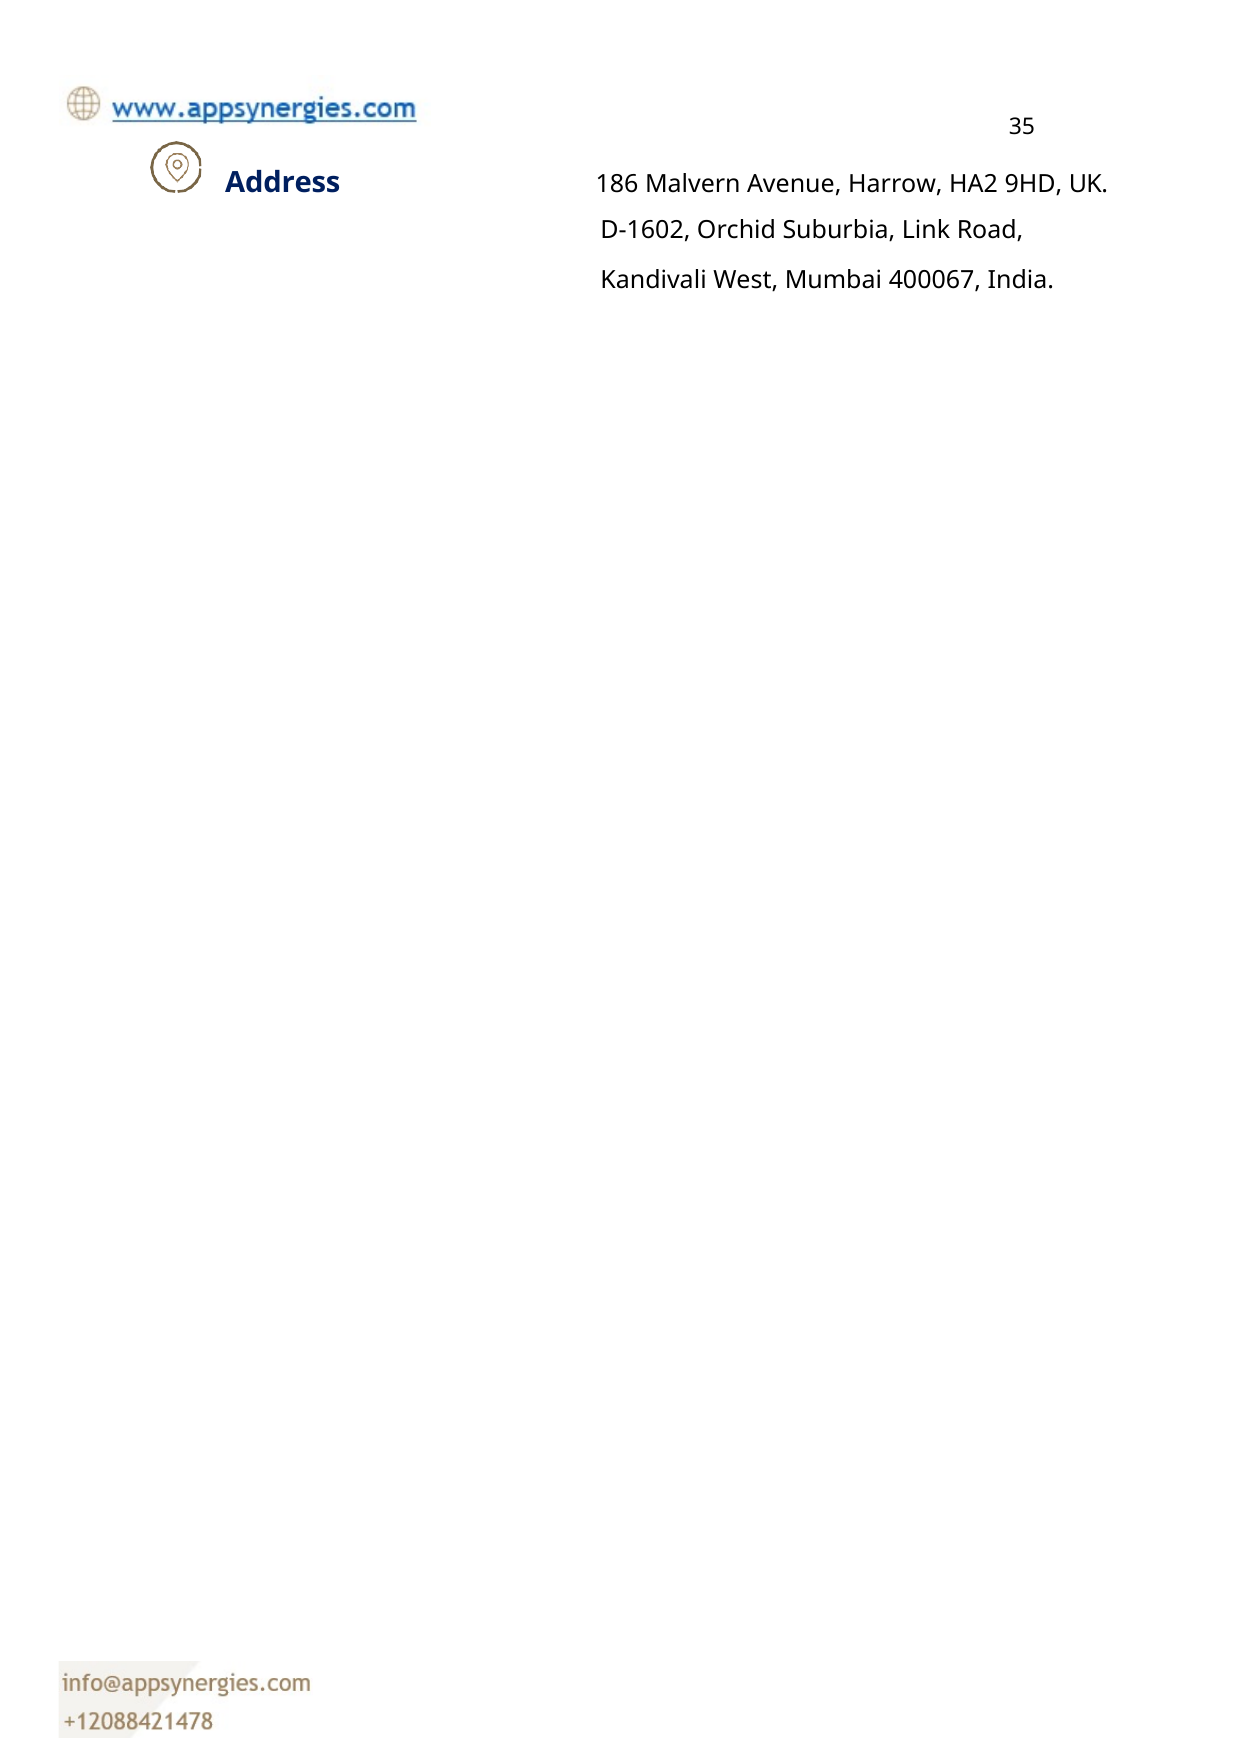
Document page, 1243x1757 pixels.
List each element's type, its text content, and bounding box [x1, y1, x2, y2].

text D-1602, Orchid Suburbia, Link Road, Kandivali West, Mumbai 400067, India. [600, 211, 1066, 296]
picture [150, 141, 202, 193]
text Address 186 Malvern Avenue, Harrow, HA2 9HD, UK. [150, 141, 1243, 201]
picture [58, 1661, 313, 1738]
picture [58, 75, 431, 135]
